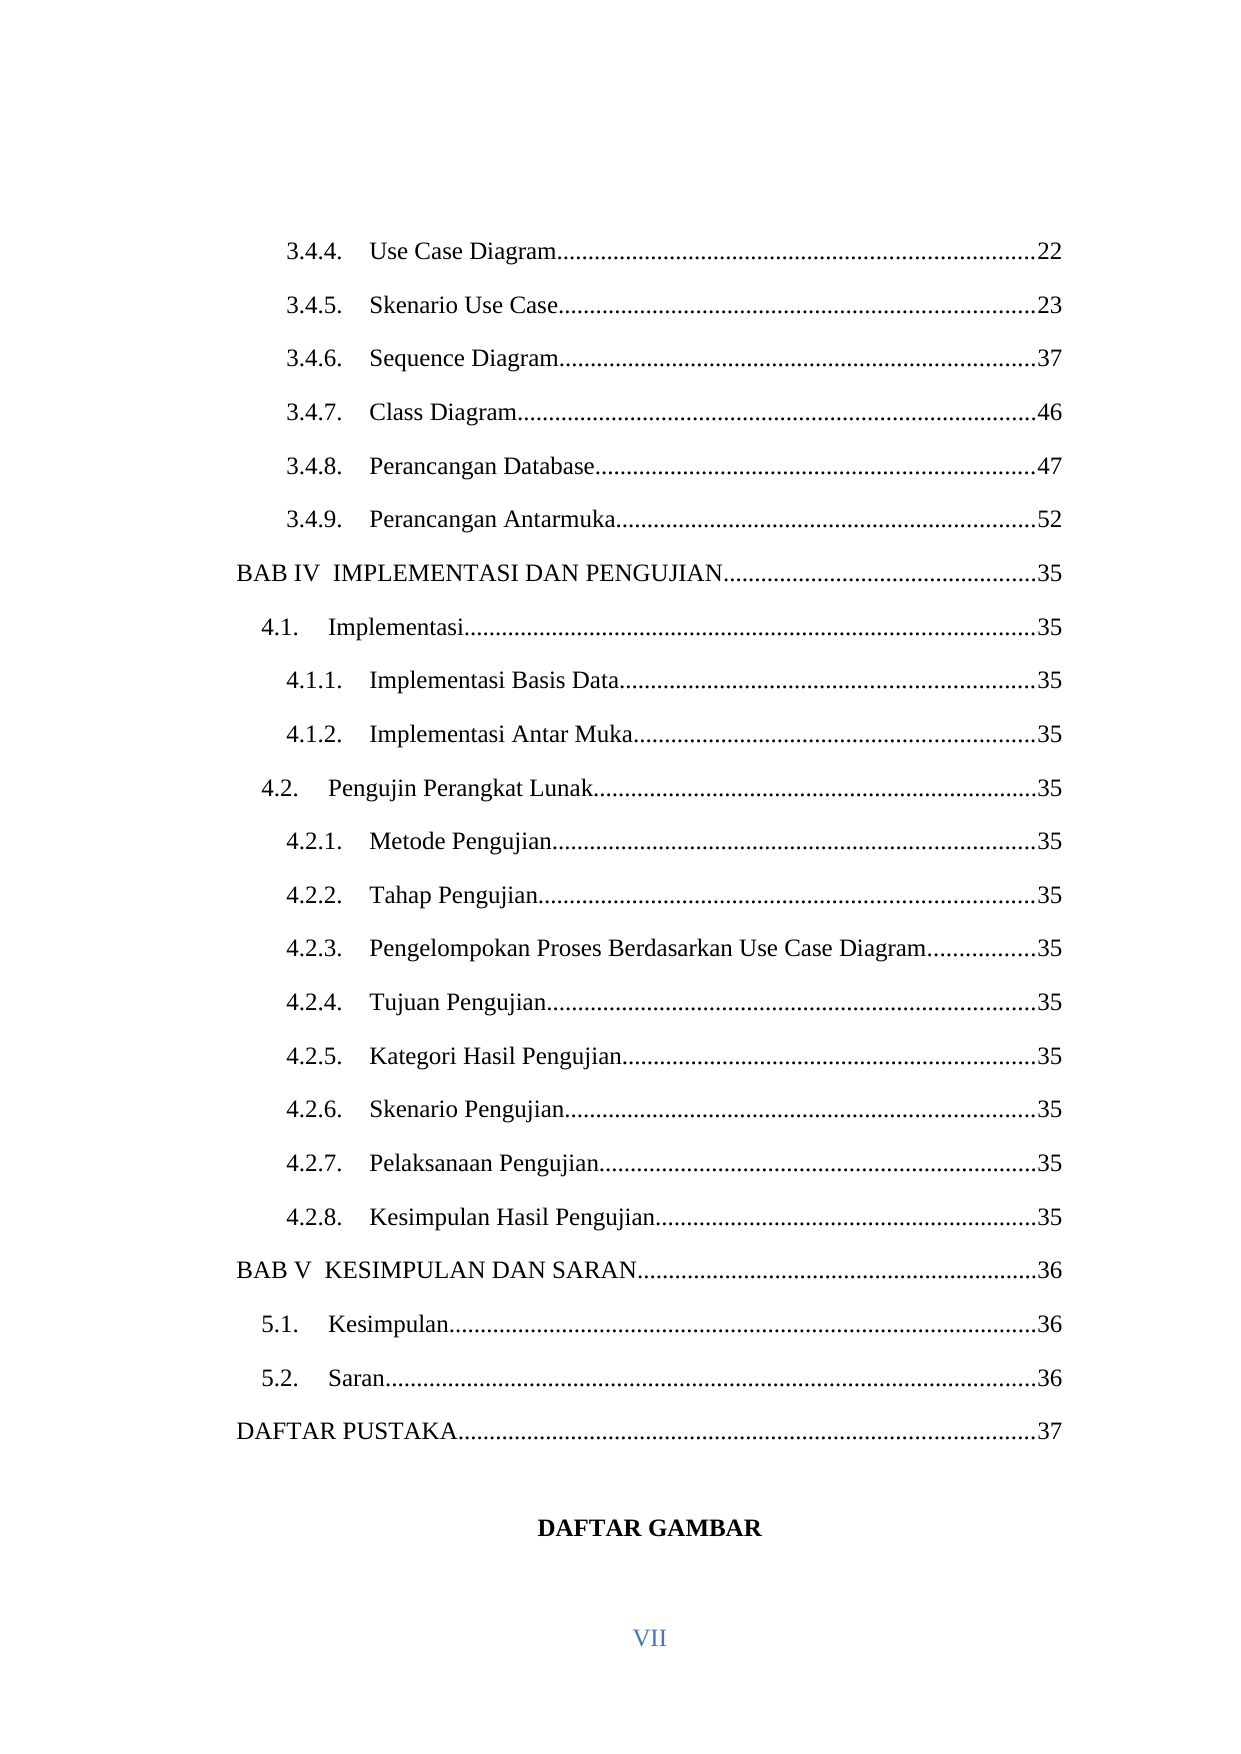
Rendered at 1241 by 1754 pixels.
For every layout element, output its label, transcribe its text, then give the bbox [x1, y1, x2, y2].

subtitle DAFTAR GAMBAR [236, 1513, 1063, 1542]
